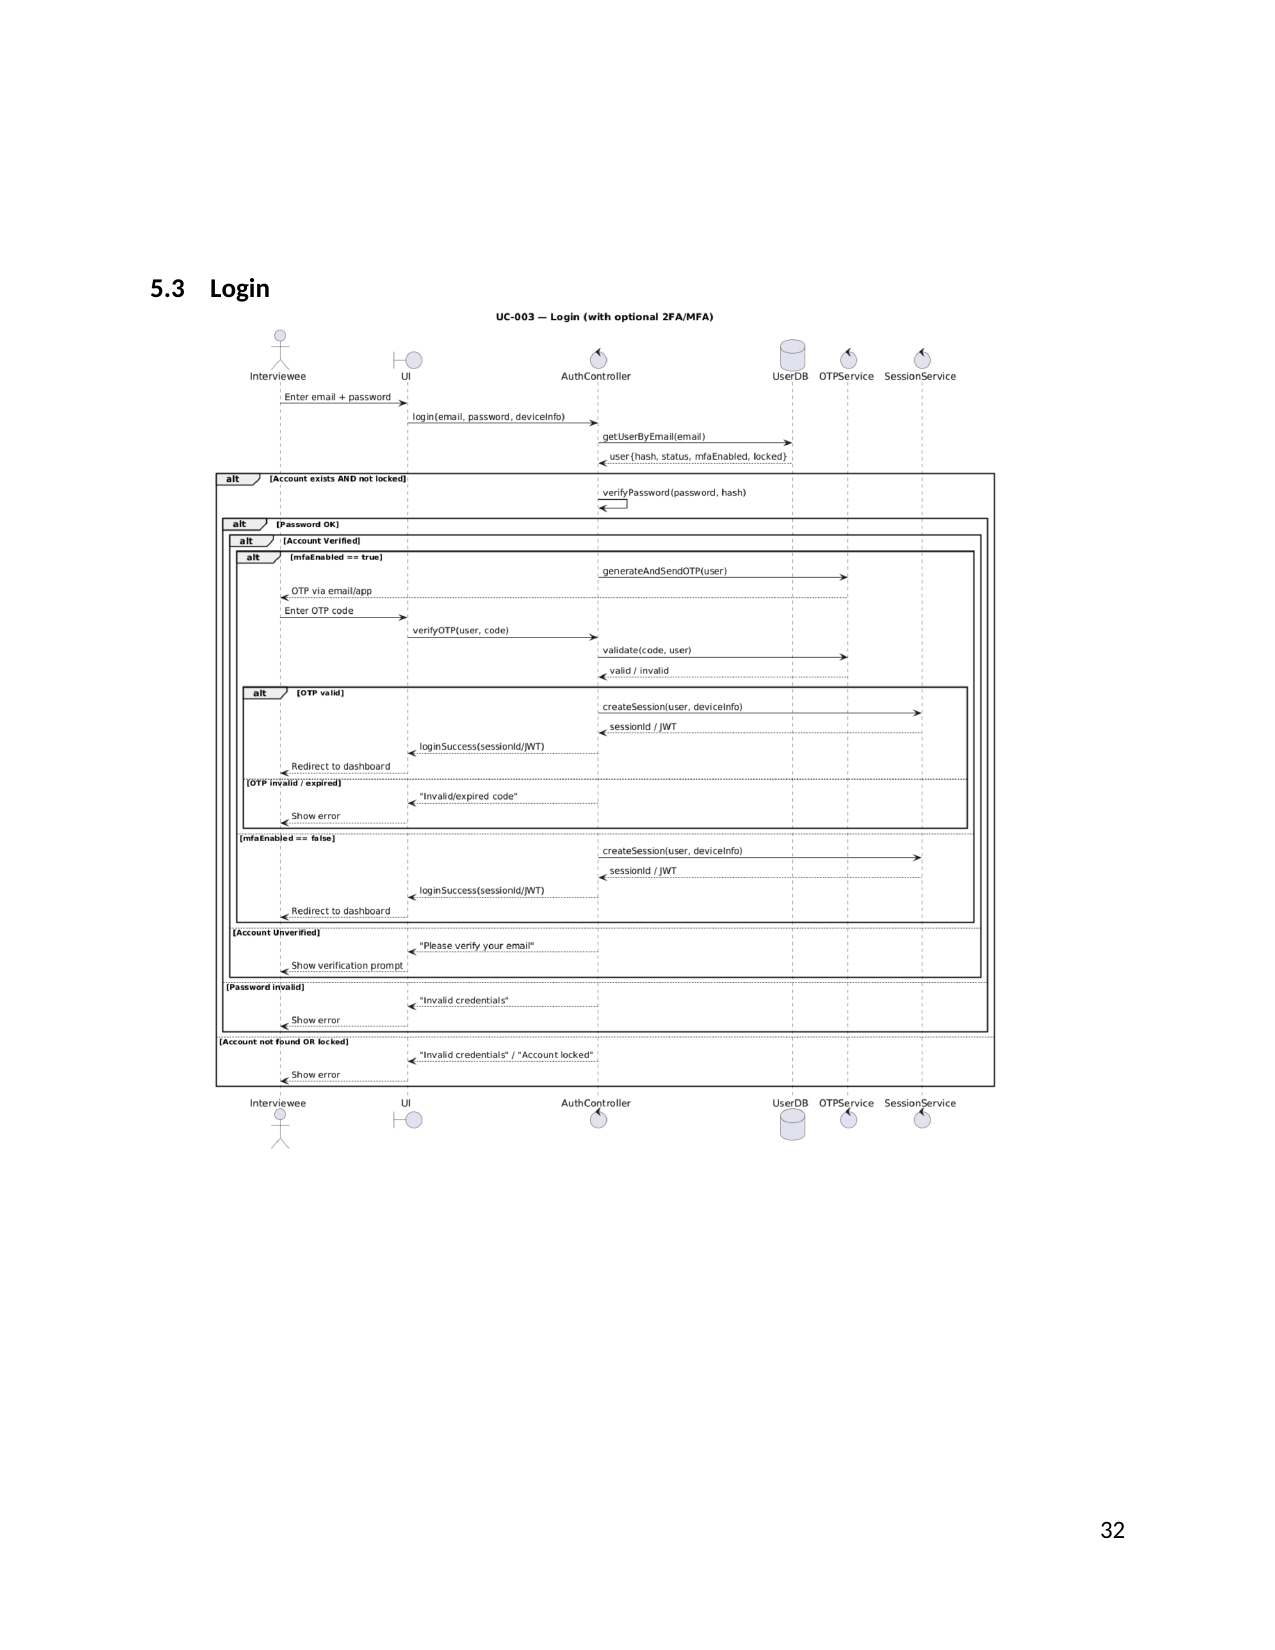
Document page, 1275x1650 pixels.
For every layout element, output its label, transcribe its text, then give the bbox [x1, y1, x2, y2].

picture [150, 303, 1125, 1152]
subtitle Login [150, 271, 1125, 303]
